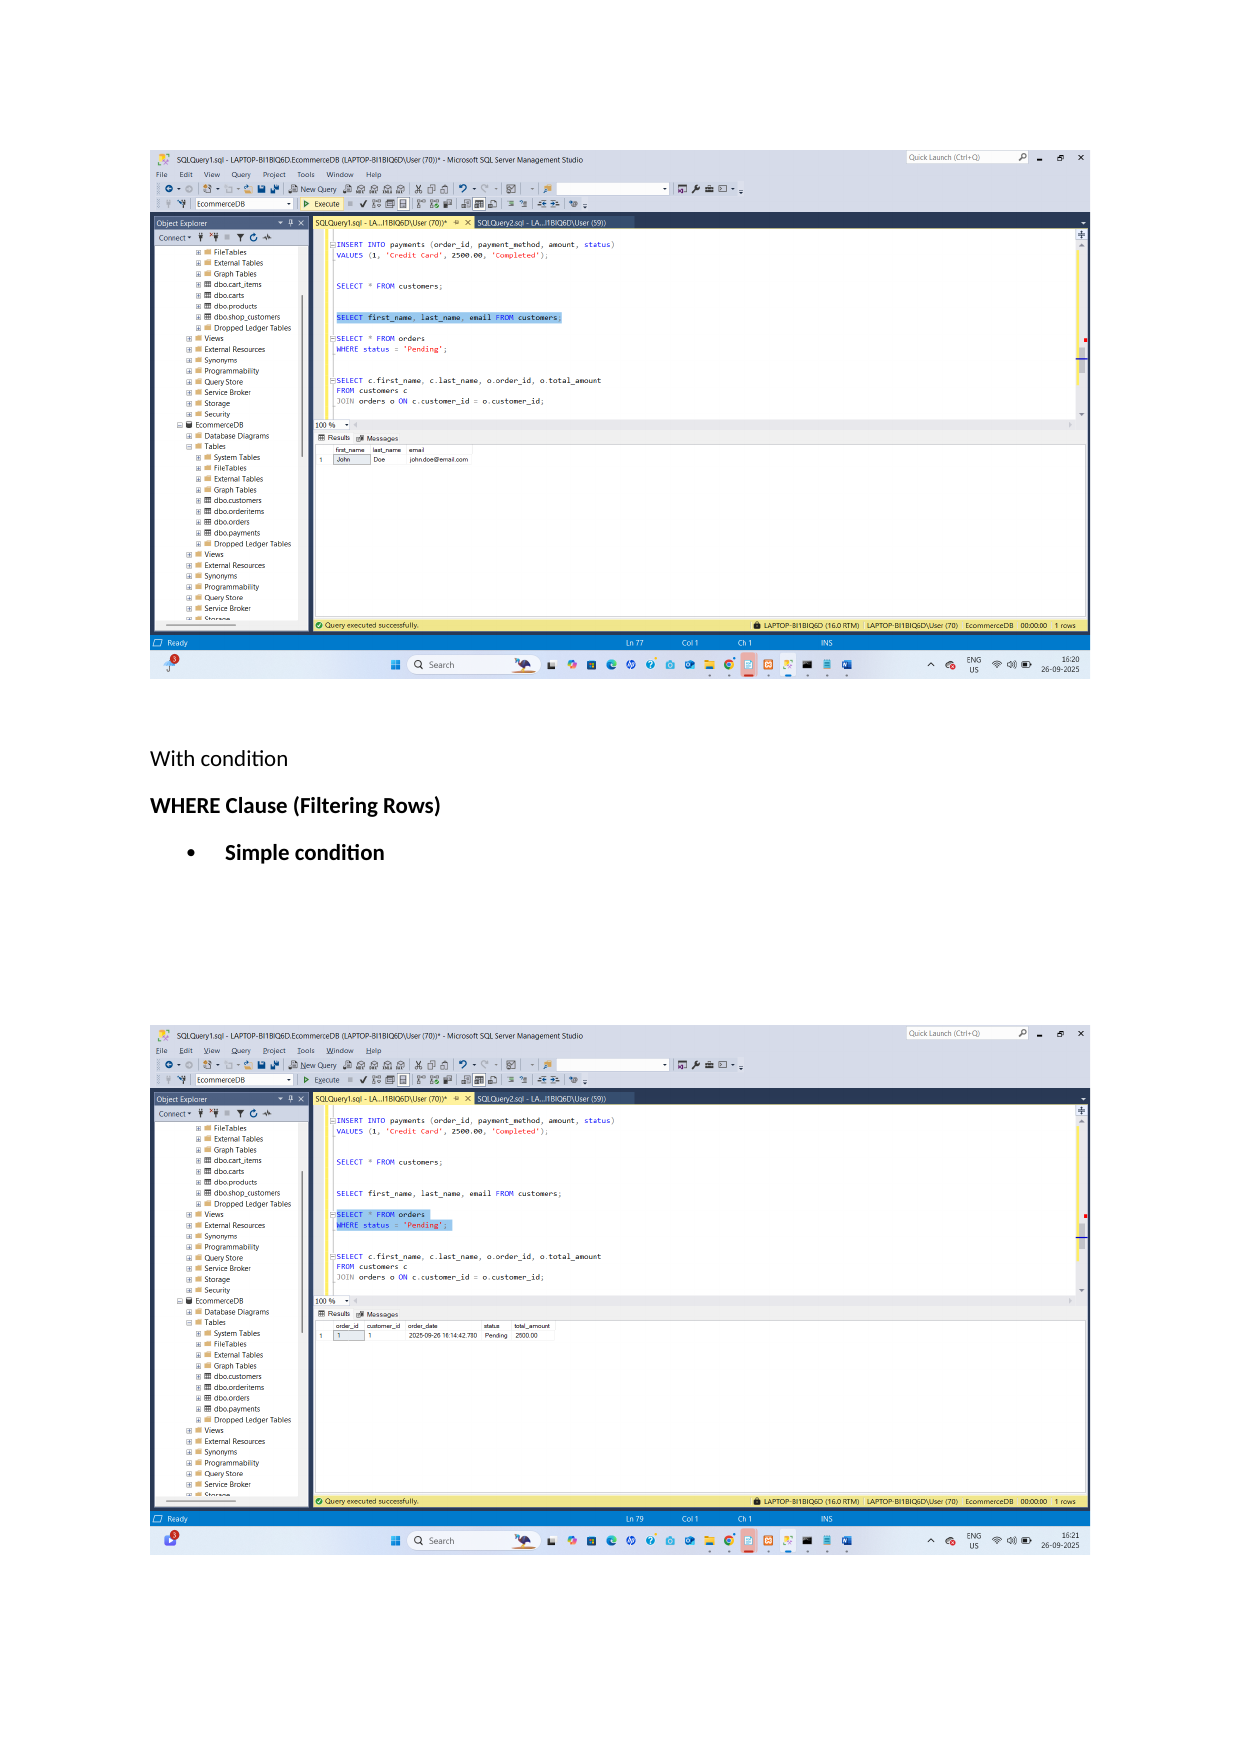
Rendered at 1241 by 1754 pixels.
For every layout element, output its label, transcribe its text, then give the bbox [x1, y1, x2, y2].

list Simple condition [187, 838, 1090, 866]
text WHERE Clause (Filtering Rows) [150, 791, 1090, 819]
picture [150, 1025, 1091, 1555]
text With condition [150, 744, 1090, 773]
picture [150, 150, 1091, 679]
